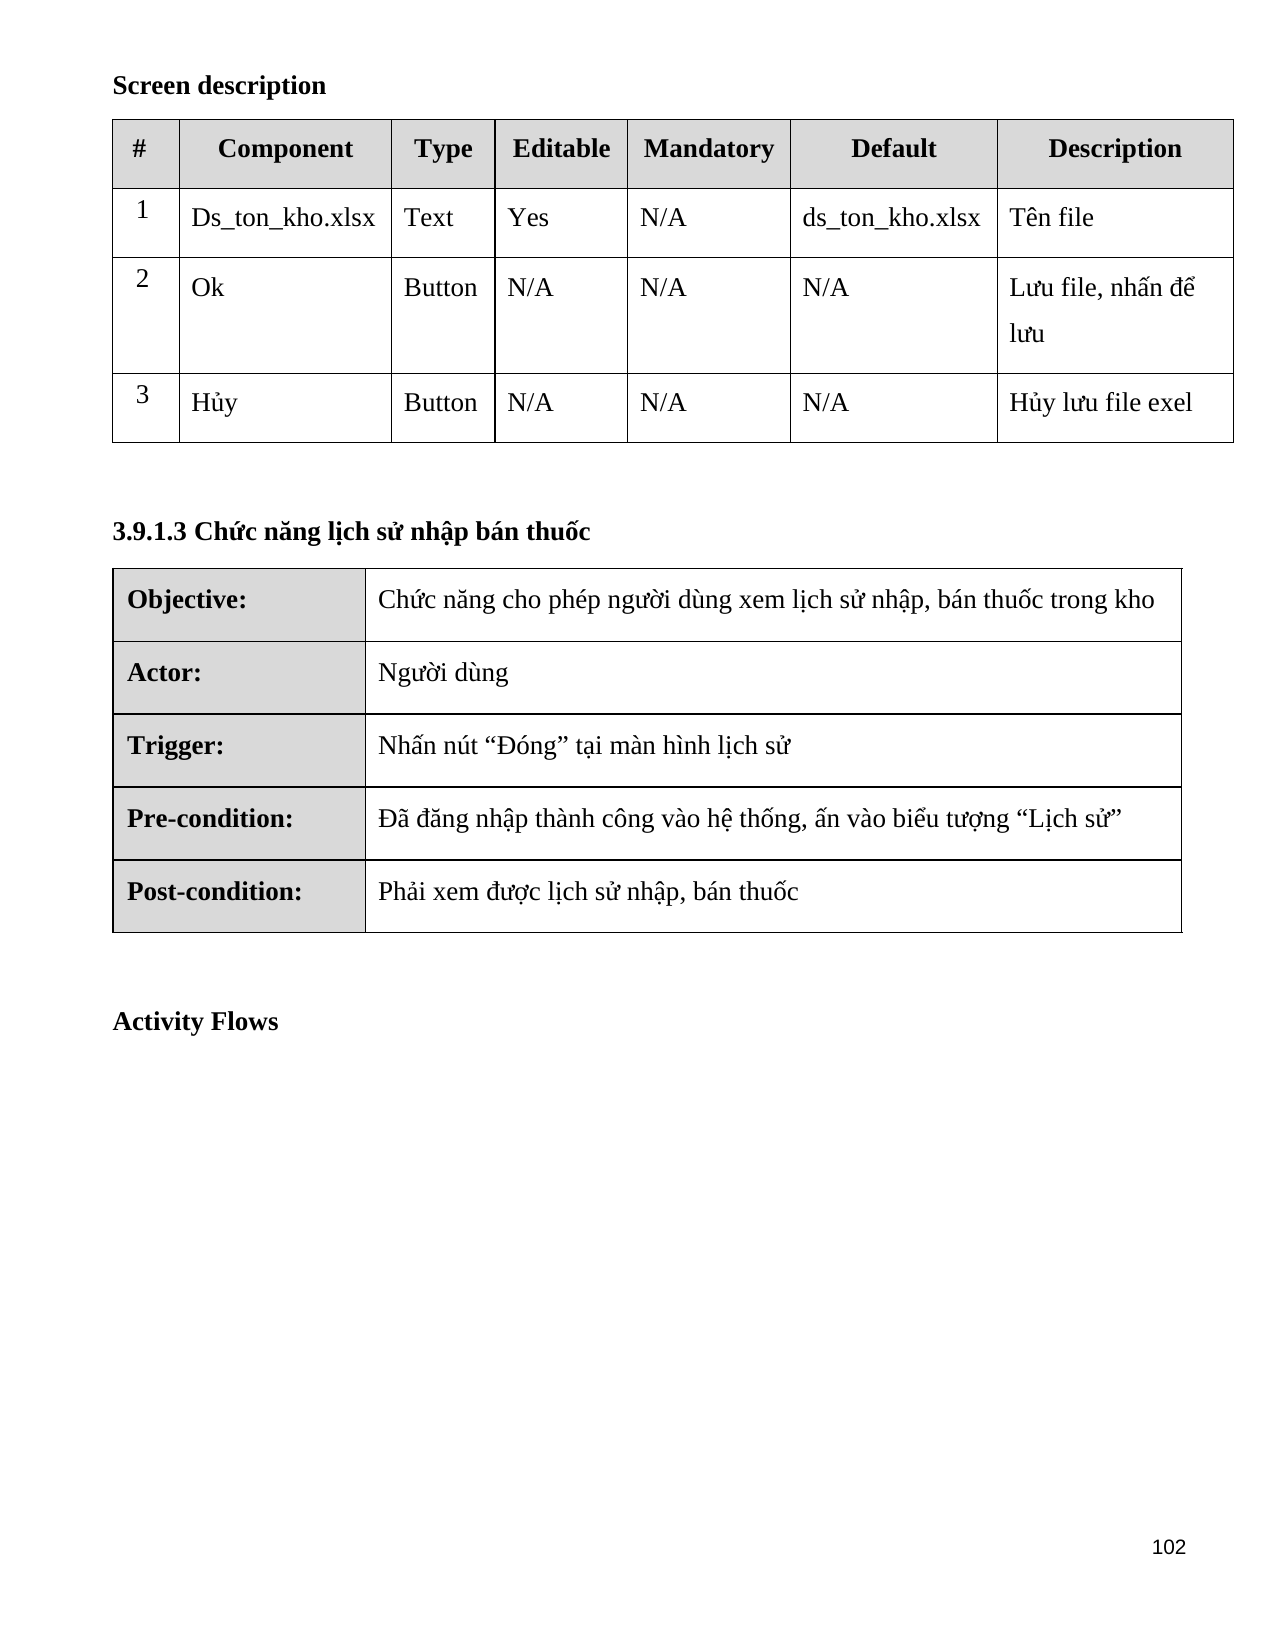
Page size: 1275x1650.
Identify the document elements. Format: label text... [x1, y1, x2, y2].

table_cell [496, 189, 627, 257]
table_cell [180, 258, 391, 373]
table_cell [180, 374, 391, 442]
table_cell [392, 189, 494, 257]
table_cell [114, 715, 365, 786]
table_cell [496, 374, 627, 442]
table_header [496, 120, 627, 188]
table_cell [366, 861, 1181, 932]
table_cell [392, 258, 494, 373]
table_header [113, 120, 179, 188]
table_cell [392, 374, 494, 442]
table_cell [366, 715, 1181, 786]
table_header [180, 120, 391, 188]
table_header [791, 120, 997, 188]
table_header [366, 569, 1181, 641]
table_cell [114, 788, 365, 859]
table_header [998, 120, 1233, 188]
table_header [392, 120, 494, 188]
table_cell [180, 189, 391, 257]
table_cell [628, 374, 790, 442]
text Screen description [112, 69, 1186, 100]
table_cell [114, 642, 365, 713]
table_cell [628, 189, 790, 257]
subtitle Chức năng lịch sử nhập bán thuốc [112, 515, 1186, 546]
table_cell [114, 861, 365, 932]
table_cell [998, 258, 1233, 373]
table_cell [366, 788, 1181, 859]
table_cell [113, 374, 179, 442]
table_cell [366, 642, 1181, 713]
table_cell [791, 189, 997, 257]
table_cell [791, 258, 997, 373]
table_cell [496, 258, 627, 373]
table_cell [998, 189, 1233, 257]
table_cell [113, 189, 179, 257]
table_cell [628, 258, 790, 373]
text Activity Flows [112, 1005, 1186, 1036]
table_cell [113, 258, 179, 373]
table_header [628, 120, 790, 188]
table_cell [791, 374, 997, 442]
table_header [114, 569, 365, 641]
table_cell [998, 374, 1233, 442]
